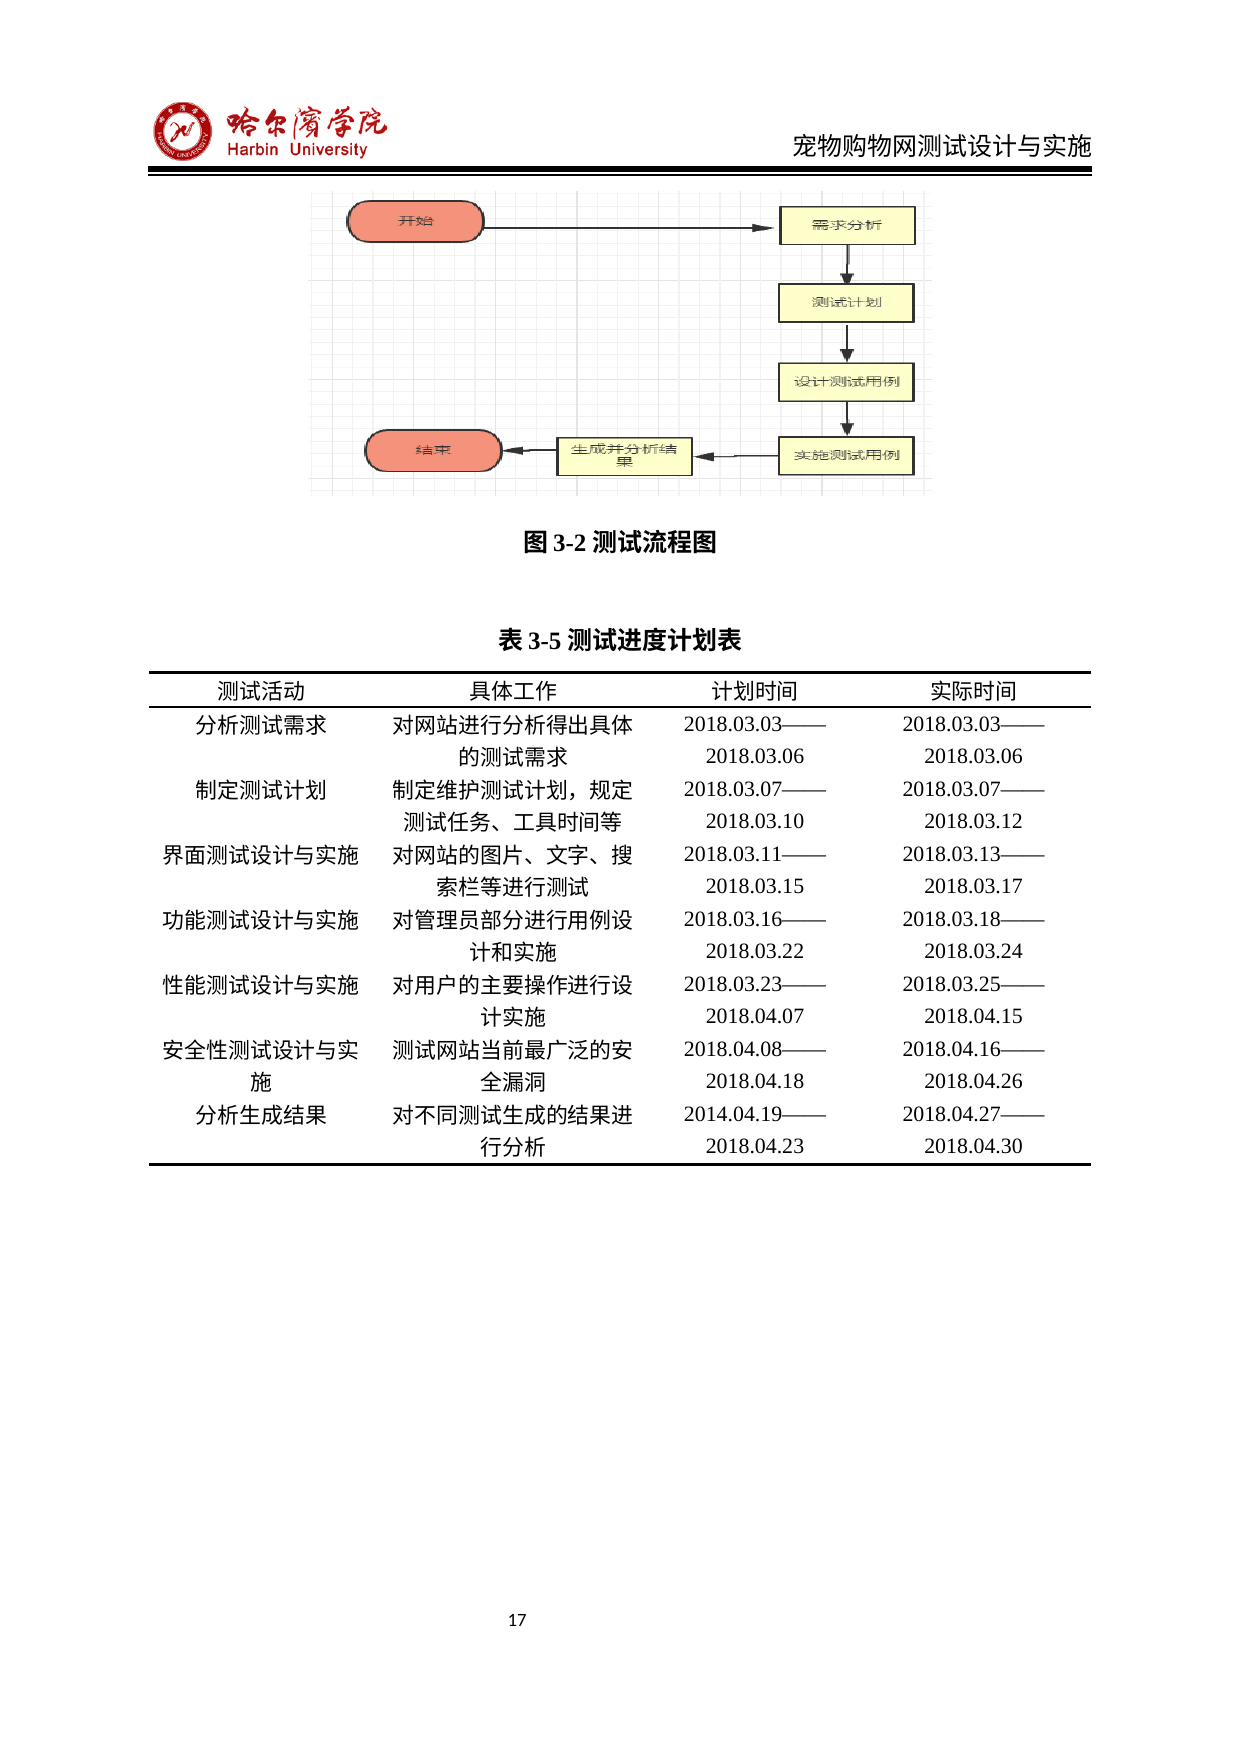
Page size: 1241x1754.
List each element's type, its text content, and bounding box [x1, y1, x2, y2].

table_cell 制定维护测试计划，规定测试任务、工具时间等 [373, 773, 653, 837]
table_cell 2018.03.07——2018.03.10 [654, 773, 856, 837]
table_cell 测试网站当前最广泛的安全漏洞 [373, 1033, 653, 1097]
table_cell 制定测试计划 [149, 773, 372, 837]
table_cell 2018.04.16——2018.04.26 [856, 1033, 1091, 1097]
table_header 测试活动 [149, 674, 372, 706]
table_cell 2018.04.27——2018.04.30 [856, 1098, 1091, 1162]
table_header 实际时间 [856, 674, 1091, 706]
table_cell 2018.03.03——2018.03.06 [856, 708, 1091, 772]
table_cell 功能测试设计与实施 [149, 903, 372, 967]
table_cell 分析测试需求 [149, 708, 372, 772]
table_cell 2014.04.19——2018.04.23 [654, 1098, 856, 1162]
table_cell 2018.03.18——2018.03.24 [856, 903, 1091, 967]
table_cell 分析生成结果 [149, 1098, 372, 1162]
picture [151, 97, 390, 165]
table_cell 2018.03.16——2018.03.22 [654, 903, 856, 967]
table_cell 安全性测试设计与实施 [149, 1033, 372, 1097]
table_cell 2018.03.25——2018.04.15 [856, 968, 1091, 1032]
table_cell 对网站进行分析得出具体的测试需求 [373, 708, 653, 772]
table_cell 2018.03.03——2018.03.06 [654, 708, 856, 772]
table_cell 2018.04.08——2018.04.18 [654, 1033, 856, 1097]
table_header 计划时间 [654, 674, 856, 706]
table_cell 2018.03.13——2018.03.17 [856, 838, 1091, 902]
table_cell 2018.03.11——2018.03.15 [654, 838, 856, 902]
text 表3-5 测试进度计划表 [148, 606, 1092, 671]
table_cell 对不同测试生成的结果进行分析 [373, 1098, 653, 1162]
picture [308, 191, 932, 496]
table_cell 对管理员部分进行用例设计和实施 [373, 903, 653, 967]
table_cell 对用户的主要操作进行设计实施 [373, 968, 653, 1032]
table_cell 性能测试设计与实施 [149, 968, 372, 1032]
table_cell 对网站的图片、文字、搜索栏等进行测试 [373, 838, 653, 902]
table_cell 界面测试设计与实施 [149, 838, 372, 902]
table_cell 2018.03.07——2018.03.12 [856, 773, 1091, 837]
table_cell 2018.03.23——2018.04.07 [654, 968, 856, 1032]
table_header 具体工作 [373, 674, 653, 706]
